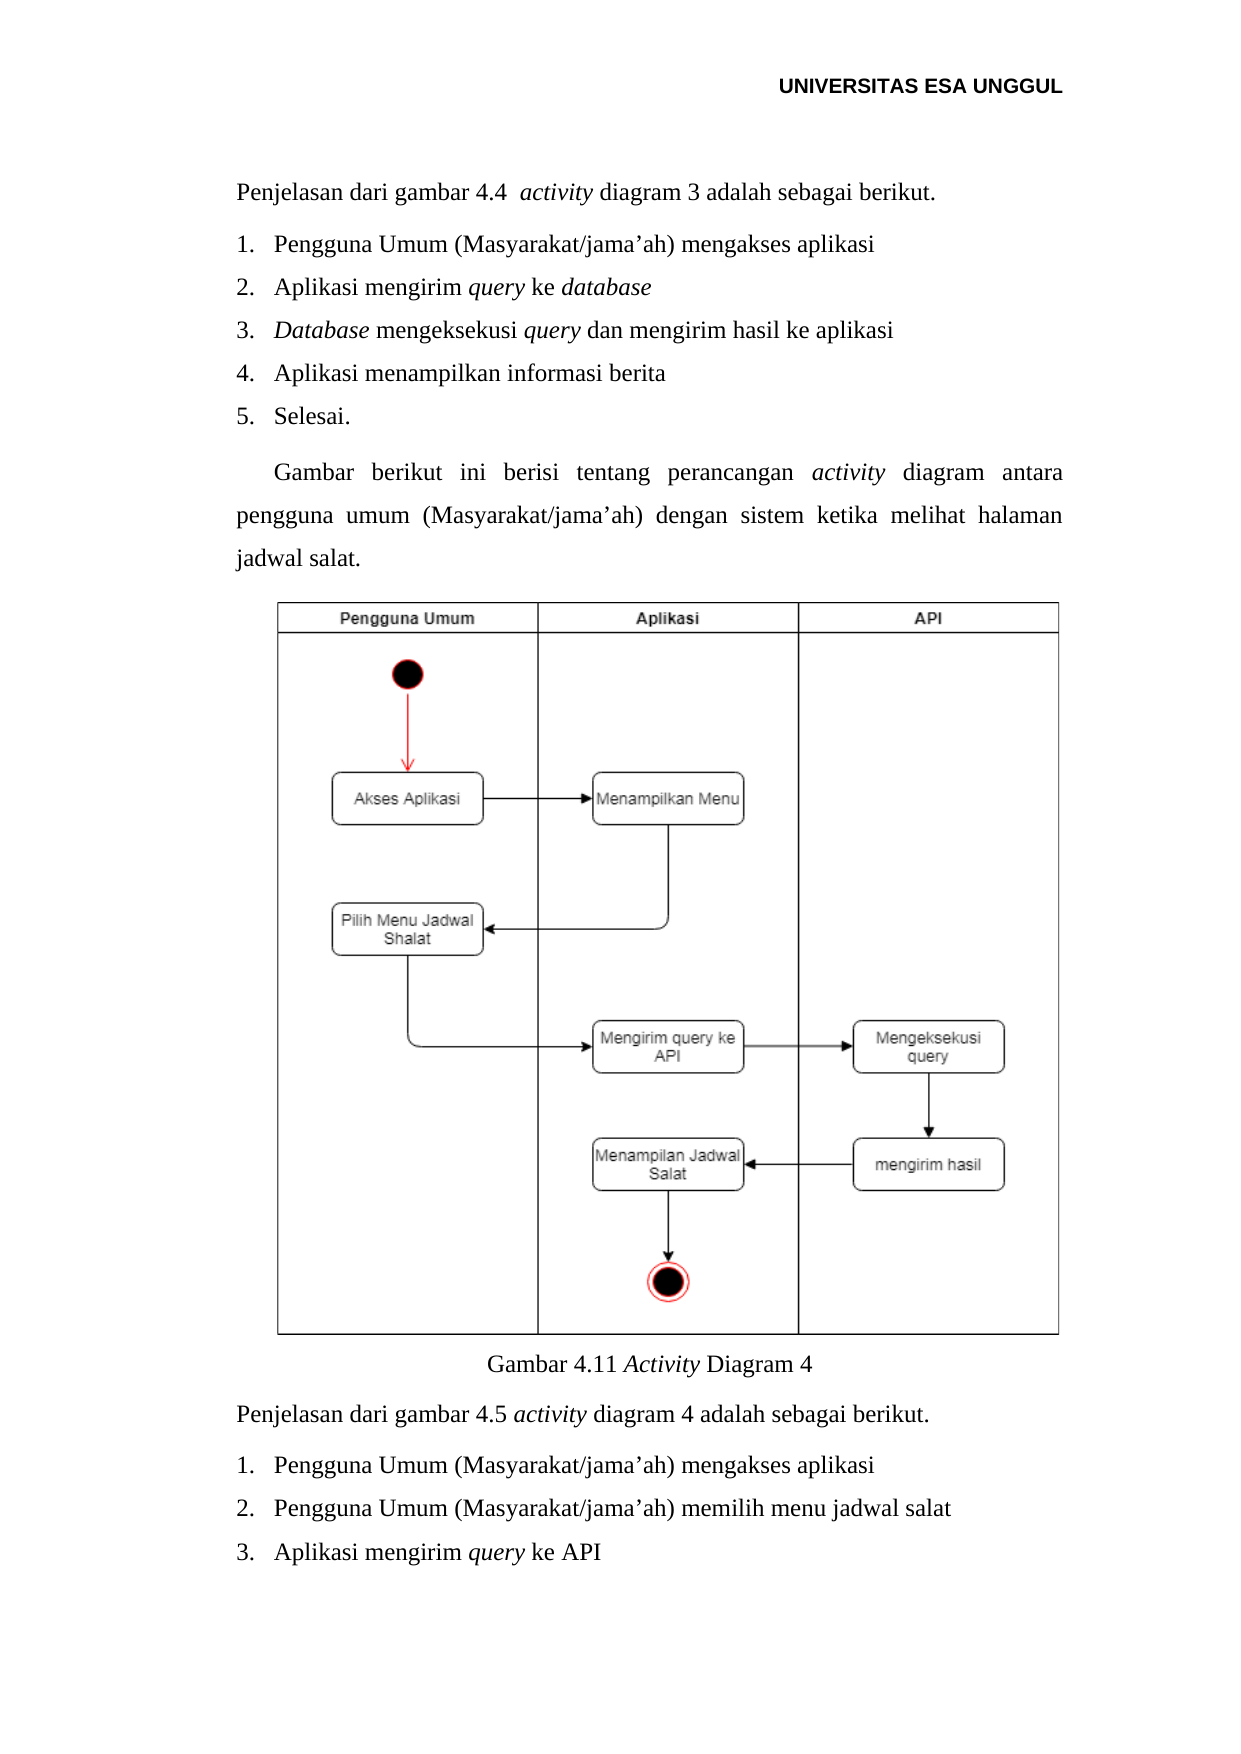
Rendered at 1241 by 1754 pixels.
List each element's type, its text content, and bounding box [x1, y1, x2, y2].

list Pengguna Umum (Masyarakat/jama’ah) memilih menu jadwal salat [236, 1493, 1063, 1522]
text Penjelasan dari gambar 4.5 activity diagram 4 adalah sebagai berikut. [236, 1399, 1063, 1428]
list Database mengeksekusi query dan mengirim hasil ke aplikasi [236, 315, 1063, 344]
list Pengguna Umum (Masyarakat/jama’ah) mengakses aplikasi [236, 1450, 1063, 1479]
list Selesai. [236, 401, 1063, 430]
picture [277, 602, 1060, 1335]
list Aplikasi mengirim query ke API [236, 1537, 1063, 1565]
text Gambar berikut ini berisi tentang perancangan activity diagram antara pengguna umum (Masyarakat/jama’ah) dengan sistem ketika melihat halaman jadwal salat. [236, 457, 1063, 572]
list Pengguna Umum (Masyarakat/jama’ah) mengakses aplikasi [236, 229, 1063, 257]
text Penjelasan dari gambar 4.4 activity diagram 3 adalah sebagai berikut. [236, 177, 1063, 206]
list Aplikasi menampilkan informasi berita [236, 358, 1063, 387]
list Aplikasi mengirim query ke database [236, 272, 1063, 301]
